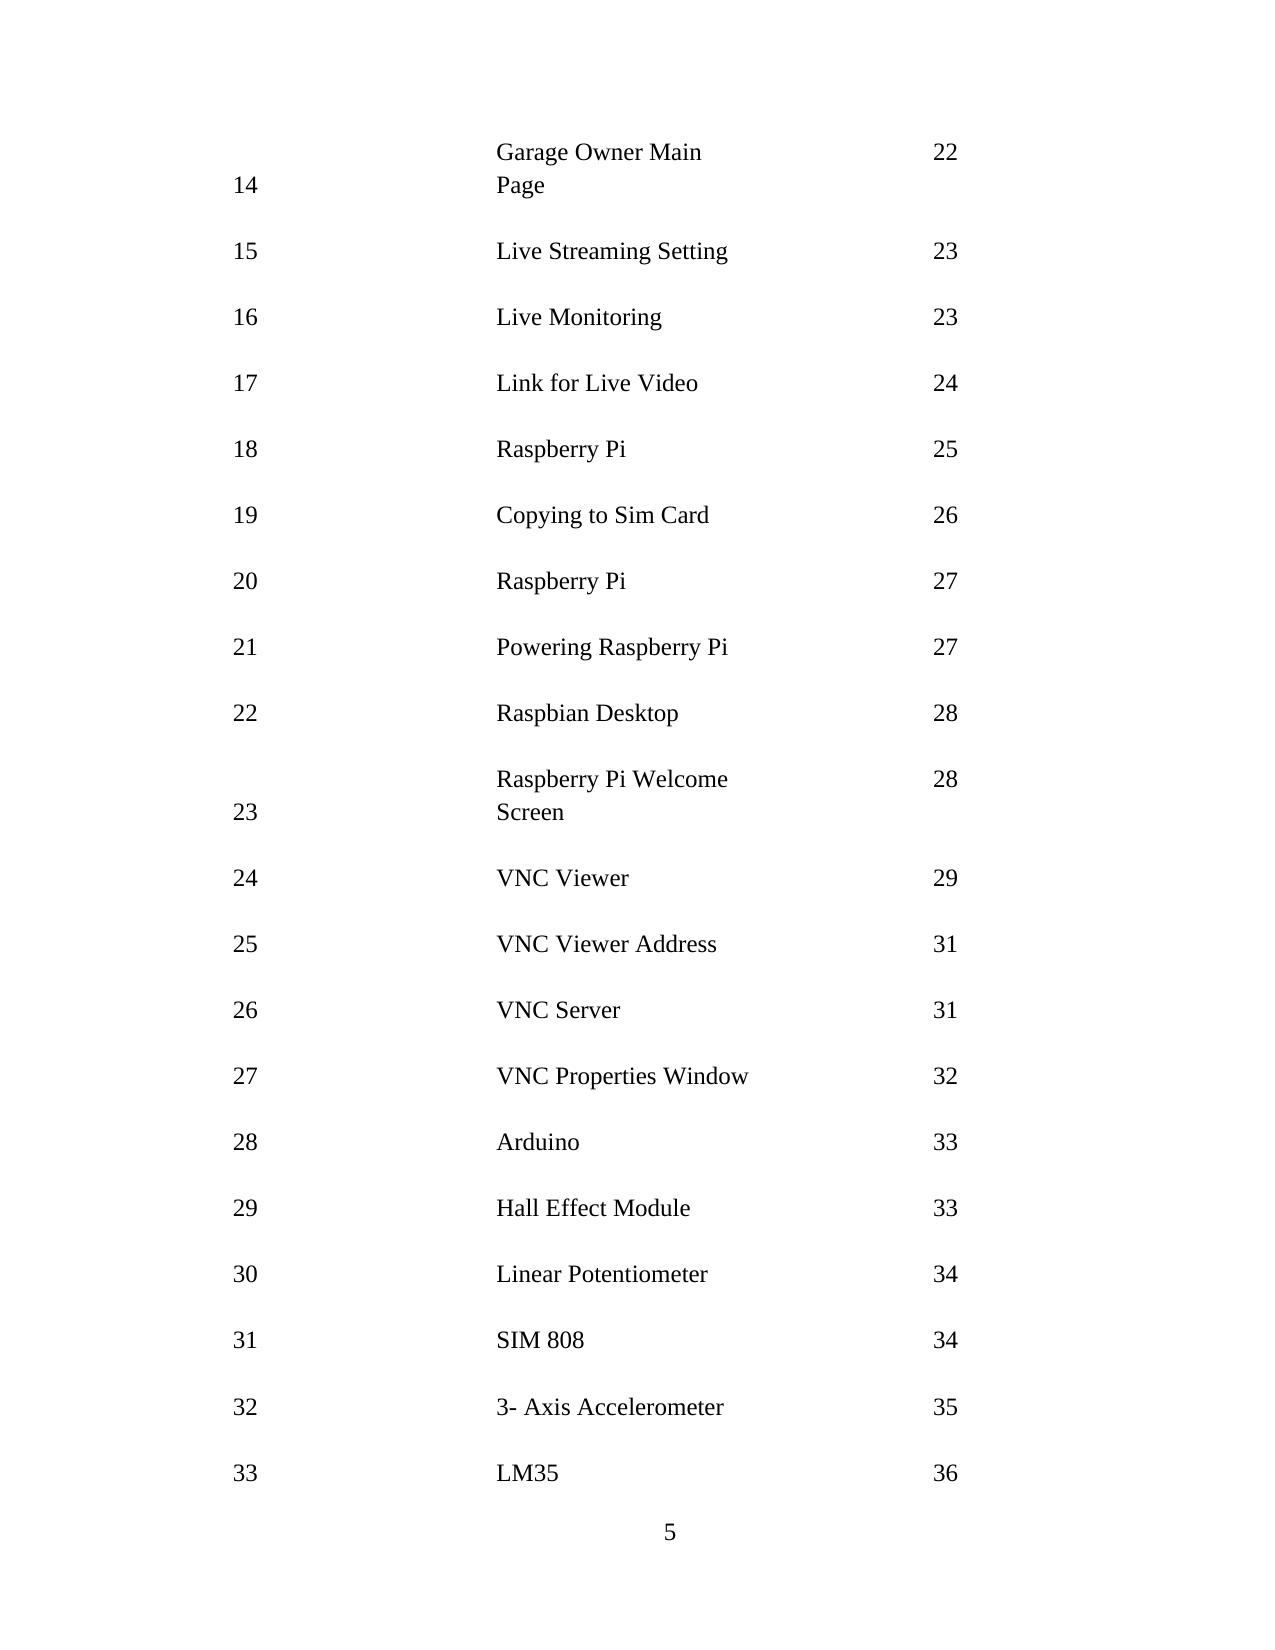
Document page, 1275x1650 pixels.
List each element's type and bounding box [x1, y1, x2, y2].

table_cell [313, 104, 767, 1491]
table_cell [177, 104, 313, 1491]
table_cell [767, 104, 1124, 1491]
